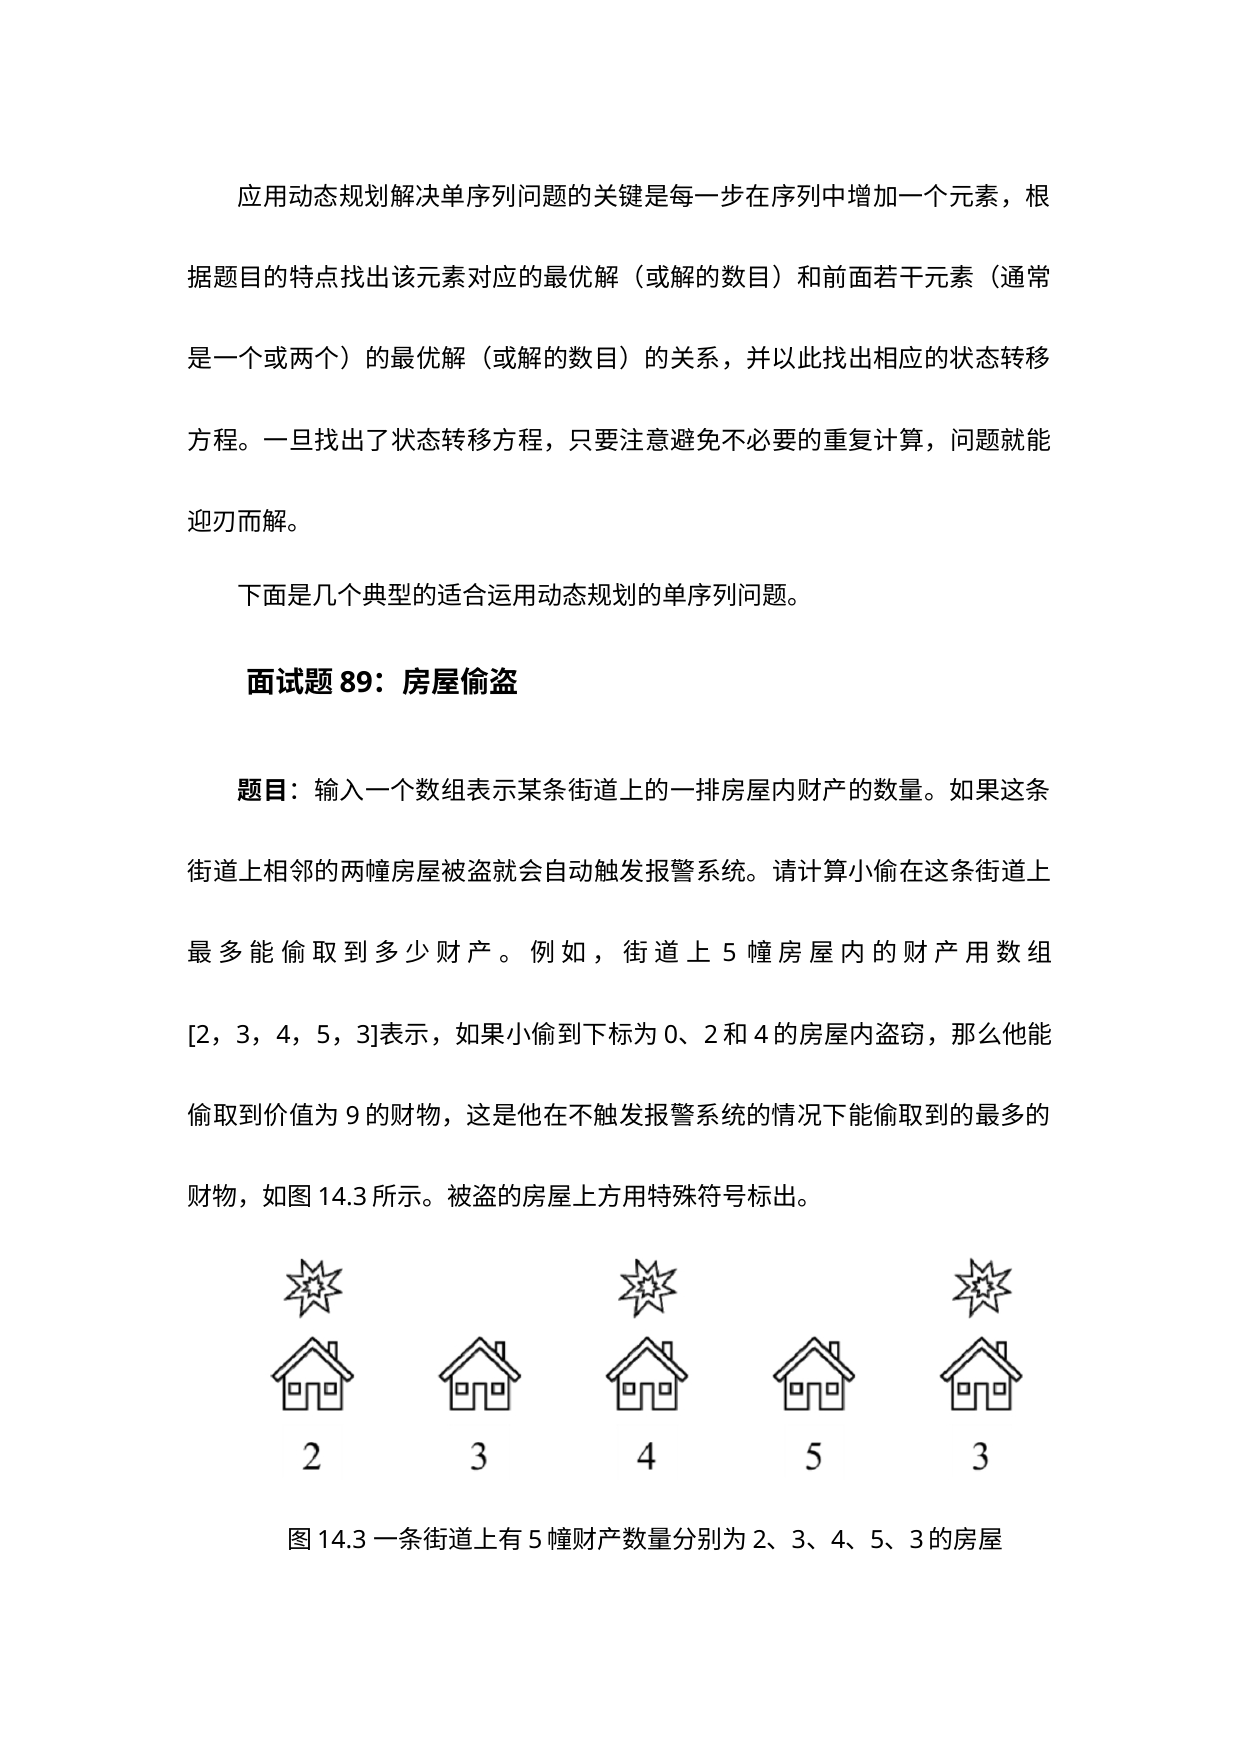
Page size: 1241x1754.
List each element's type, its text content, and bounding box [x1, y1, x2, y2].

text 应用动态规划解决单序列问题的关键是每一步在序列中增加一个元素，根据题目的特点找出该元素对应的最优解（或解的数目）和前面若干元素（通常是一个或两个）的最优解（或解的数目）的关系，并以此找出相应的状态转移方程。一旦找出了状态转移方程，只要注意避免不必要的重复计算，问题就能迎刃而解。 [187, 162, 1053, 552]
text 题目：输入一个数组表示某条街道上的一排房屋内财产的数量。如果这条街道上相邻的两幢房屋被盗就会自动触发报警系统。请计算小偷在这条街道上最多能偷取到多少财产。例如，街道上5幢房屋内的财产用数组[2，3，4，5，3]表示，如果小偷到下标为0、2和4的房屋内盗窃，那么他能偷取到价值为9的财物，这是他在不触发报警系统的情况下能偷取到的最多的财物，如图14.3所示。被盗的房屋上方用特殊符号标出。 [187, 756, 1053, 1227]
subtitle 面试题89：房屋偷盗 [187, 648, 1053, 713]
text 下面是几个典型的适合运用动态规划的单序列问题。 [187, 561, 1053, 626]
text 图14.3 一条街道上有5幢财产数量分别为2、3、4、5、3的房屋 [187, 1505, 1053, 1570]
picture [259, 1236, 1031, 1483]
